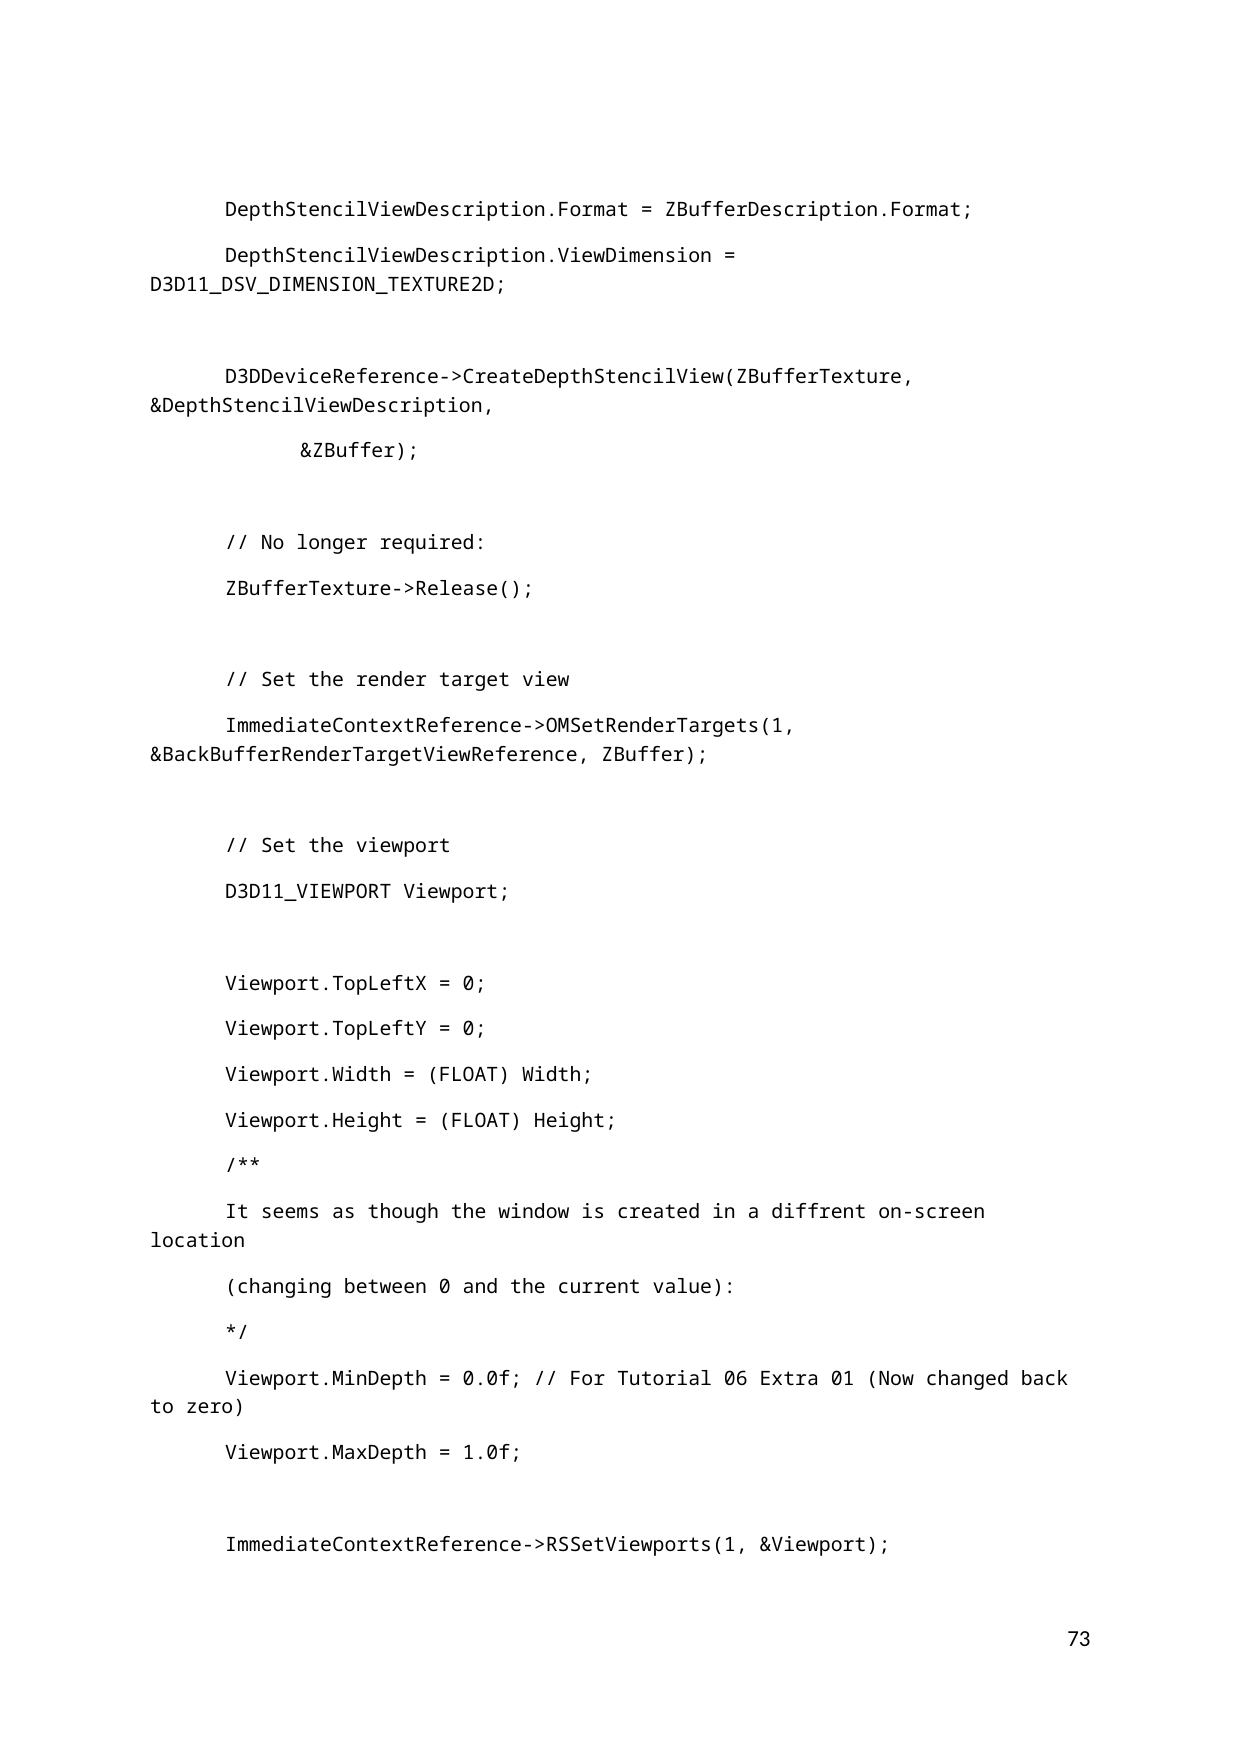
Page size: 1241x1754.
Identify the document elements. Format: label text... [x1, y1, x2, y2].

text ImmediateContextReference->OMSetRenderTargets(1, &BackBufferRenderTargetViewReference, ZBuffer); [150, 711, 1090, 767]
text Viewport.Width = (FLOAT) Width; [150, 1060, 1090, 1087]
text &ZBuffer); [150, 437, 1090, 464]
text Viewport.TopLeftY = 0; [150, 1014, 1090, 1042]
text */ [150, 1318, 1090, 1345]
text (changing between 0 and the current value): [150, 1272, 1090, 1299]
text // No longer required: [150, 528, 1090, 555]
text Viewport.TopLeftX = 0; [150, 969, 1090, 996]
text D3DDeviceReference->CreateDepthStencilView(ZBufferTexture, &DepthStencilViewDescription, [150, 362, 1090, 418]
text Viewport.MinDepth = 0.0f; // For Tutorial 06 Extra 01 (Now changed back to zero) [150, 1364, 1090, 1420]
text /** [150, 1152, 1090, 1179]
text It seems as though the window is created in a diffrent on-screen location [150, 1197, 1090, 1253]
text D3D11_VIEWPORT Viewport; [150, 877, 1090, 904]
text ZBufferTexture->Release(); [150, 574, 1090, 601]
text Viewport.Height = (FLOAT) Height; [150, 1106, 1090, 1133]
text // Set the viewport [150, 832, 1090, 859]
text ImmediateContextReference->RSSetViewports(1, &Viewport); [150, 1530, 1090, 1557]
text DepthStencilViewDescription.ViewDimension = D3D11_DSV_DIMENSION_TEXTURE2D; [150, 241, 1090, 297]
text DepthStencilViewDescription.Format = ZBufferDescription.Format; [150, 196, 1090, 223]
text Viewport.MaxDepth = 1.0f; [150, 1438, 1090, 1466]
text // Set the render target view [150, 665, 1090, 692]
